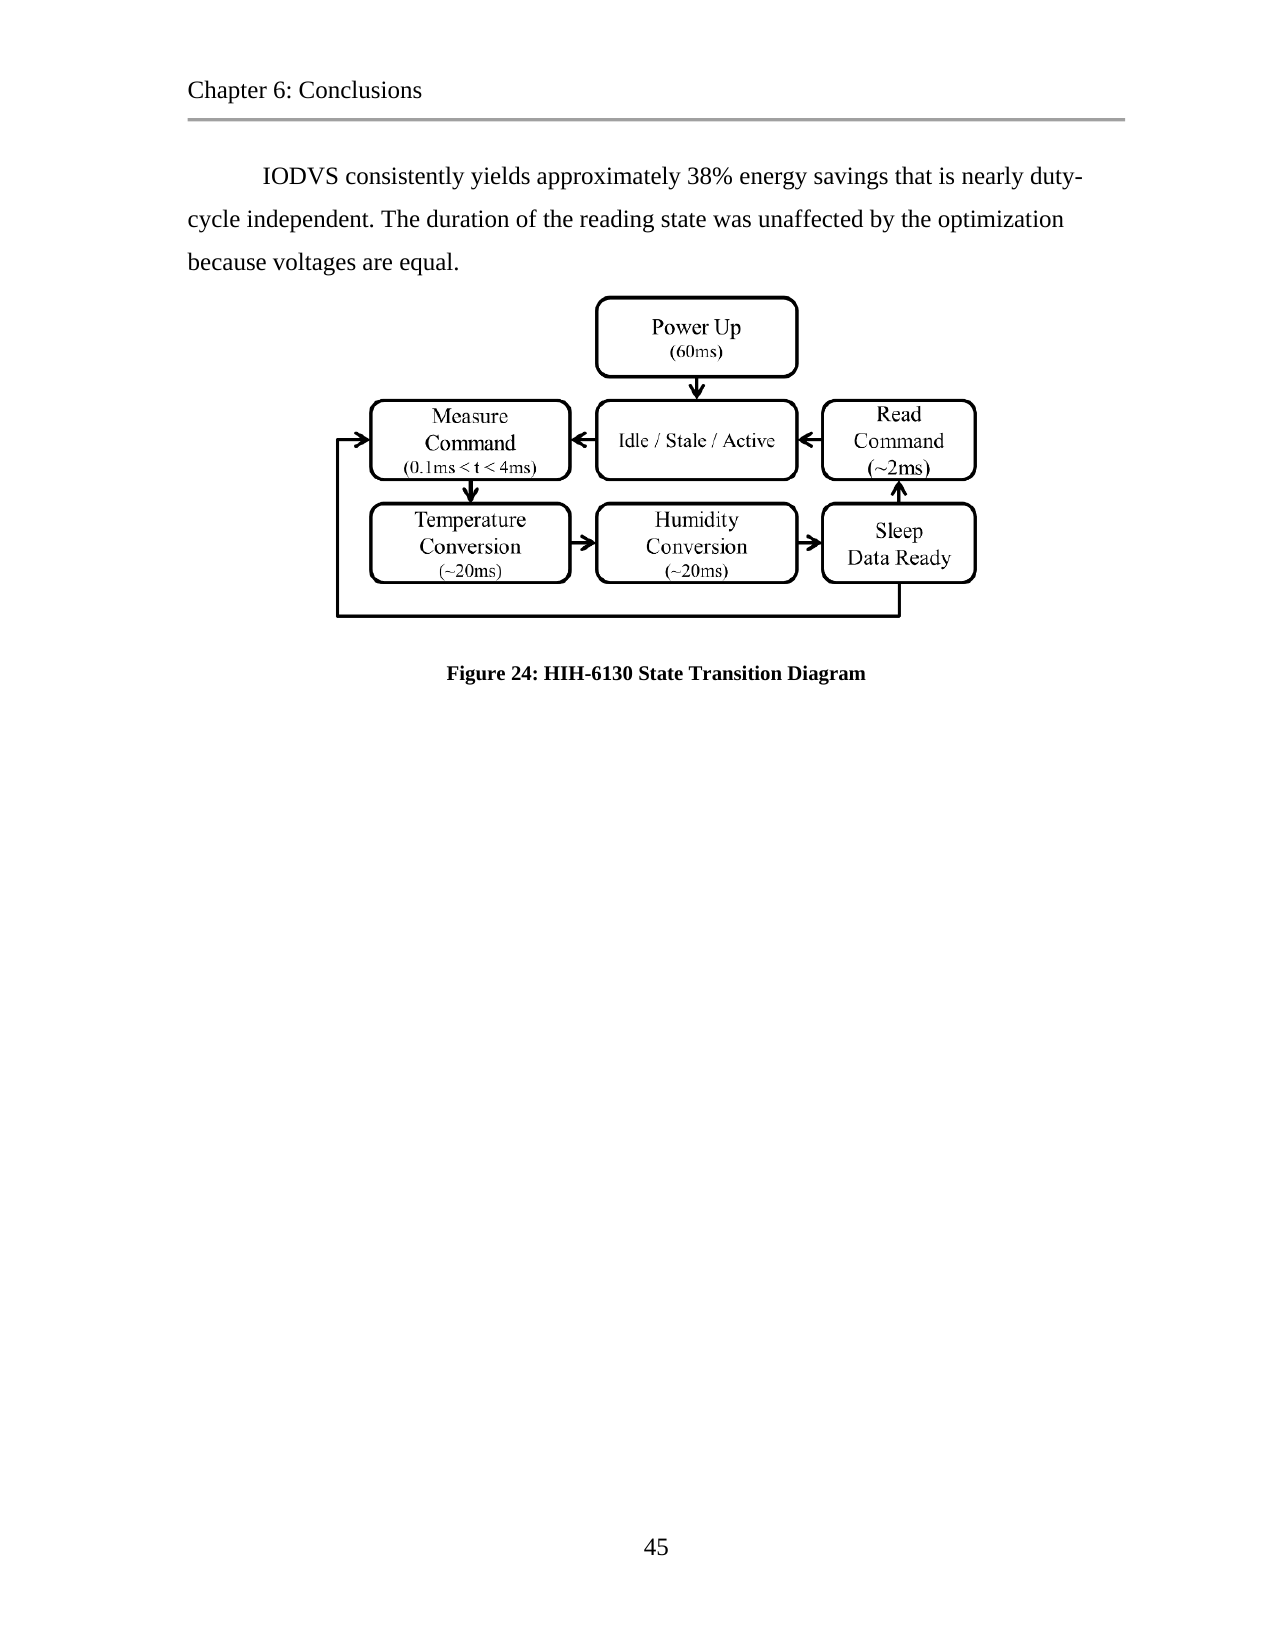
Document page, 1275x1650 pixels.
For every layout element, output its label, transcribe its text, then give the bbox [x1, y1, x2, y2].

text IODVS consistently yields approximately 38% energy savings that is nearly duty-cycle independent. The duration of the reading state was unaffected by the optimization because voltages are equal. [187, 161, 1125, 276]
picture [331, 290, 981, 622]
text Figure 24: HIH-6130 State Transition Diagram [187, 661, 1125, 685]
